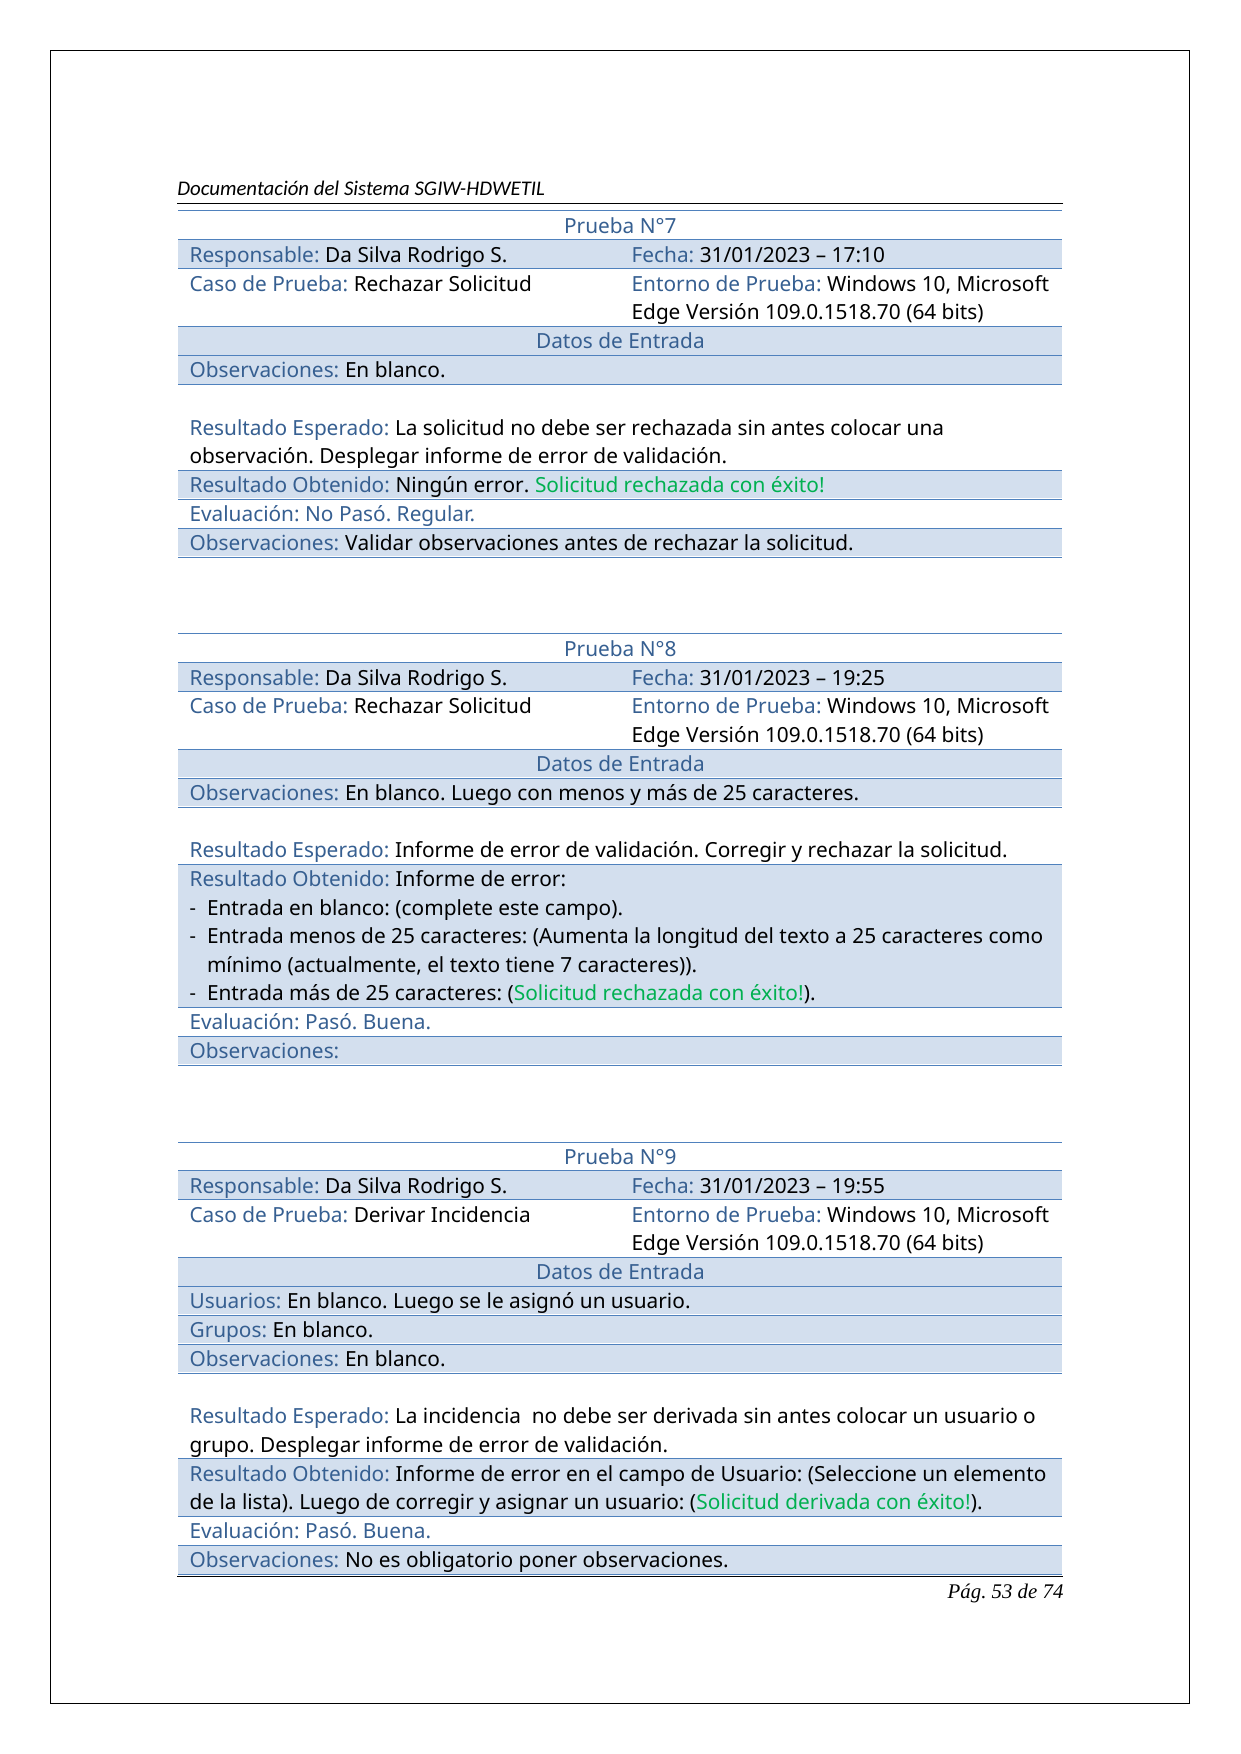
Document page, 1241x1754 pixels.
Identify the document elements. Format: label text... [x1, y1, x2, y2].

table_cell Resultado Obtenido: Informe de error en el campo de Usuario: (Seleccione un elemento de la lista). Luego de corregir y asignar un usuario: (Solicitud derivada con éxito!). [178, 1459, 1062, 1516]
table_cell Observaciones: En blanco. [178, 356, 1062, 384]
table_cell Resultado Obtenido: Ningún error. Solicitud rechazada con éxito! [178, 471, 1062, 498]
table_cell Responsable: Da Silva Rodrigo S. [178, 663, 620, 691]
table_cell Responsable: Da Silva Rodrigo S. [178, 240, 620, 268]
table_cell Observaciones: No es obligatorio poner observaciones. [178, 1546, 1062, 1574]
table_cell Resultado Obtenido: Informe de error: Entrada en blanco: (complete este campo). Entrada menos de 25 caracteres: (Aumenta la longitud del texto a 25 caracteres como mínimo (actualmente, el texto tiene 7 caracteres)). Entrada más de 25 caracteres: (Solicitud rechazada con éxito!). [178, 865, 1062, 1007]
table_cell Entorno de Prueba: Windows 10, Microsoft Edge Versión 109.0.1518.70 (64 bits) [620, 1200, 1062, 1257]
table_cell Fecha: 31/01/2023 – 19:25 [620, 663, 1062, 691]
table_cell Resultado Esperado: La incidencia no debe ser derivada sin antes colocar un usuario o grupo. Desplegar informe de error de validación. [178, 1374, 1062, 1458]
table_cell Observaciones: Validar observaciones antes de rechazar la solicitud. [178, 529, 1062, 556]
table_cell Evaluación: No Pasó. Regular. [178, 500, 1062, 527]
table_cell Datos de Entrada [178, 750, 1062, 777]
table_cell Observaciones: [178, 1037, 1062, 1064]
table_cell Caso de Prueba: Rechazar Solicitud [178, 269, 620, 326]
table_cell Fecha: 31/01/2023 – 19:55 [620, 1171, 1062, 1199]
table_header Prueba N°7 [178, 211, 1062, 239]
table_cell Grupos: En blanco. [178, 1316, 1062, 1343]
table_cell Entorno de Prueba: Windows 10, Microsoft Edge Versión 109.0.1518.70 (64 bits) [620, 692, 1062, 748]
table_cell Evaluación: Pasó. Buena. [178, 1517, 1062, 1545]
table_cell Evaluación: Pasó. Buena. [178, 1008, 1062, 1036]
table_cell Resultado Esperado: Informe de error de validación. Corregir y rechazar la solicitud. [178, 808, 1062, 864]
table_cell Usuarios: En blanco. Luego se le asignó un usuario. [178, 1287, 1062, 1314]
table_header Prueba N°9 [178, 1143, 1062, 1170]
table_cell Observaciones: En blanco. [178, 1345, 1062, 1372]
table_cell Datos de Entrada [178, 327, 1062, 355]
table_cell Caso de Prueba: Derivar Incidencia [178, 1200, 620, 1257]
table_cell Fecha: 31/01/2023 – 17:10 [620, 240, 1062, 268]
table_cell Observaciones: En blanco. Luego con menos y más de 25 caracteres. [178, 779, 1062, 806]
table_cell Entorno de Prueba: Windows 10, Microsoft Edge Versión 109.0.1518.70 (64 bits) [620, 269, 1062, 326]
table_cell Datos de Entrada [178, 1258, 1062, 1286]
table_header Prueba N°8 [178, 634, 1062, 662]
table_cell Caso de Prueba: Rechazar Solicitud [178, 692, 620, 748]
table_cell Resultado Esperado: La solicitud no debe ser rechazada sin antes colocar una observación. Desplegar informe de error de validación. [178, 385, 1062, 469]
table_cell Responsable: Da Silva Rodrigo S. [178, 1171, 620, 1199]
